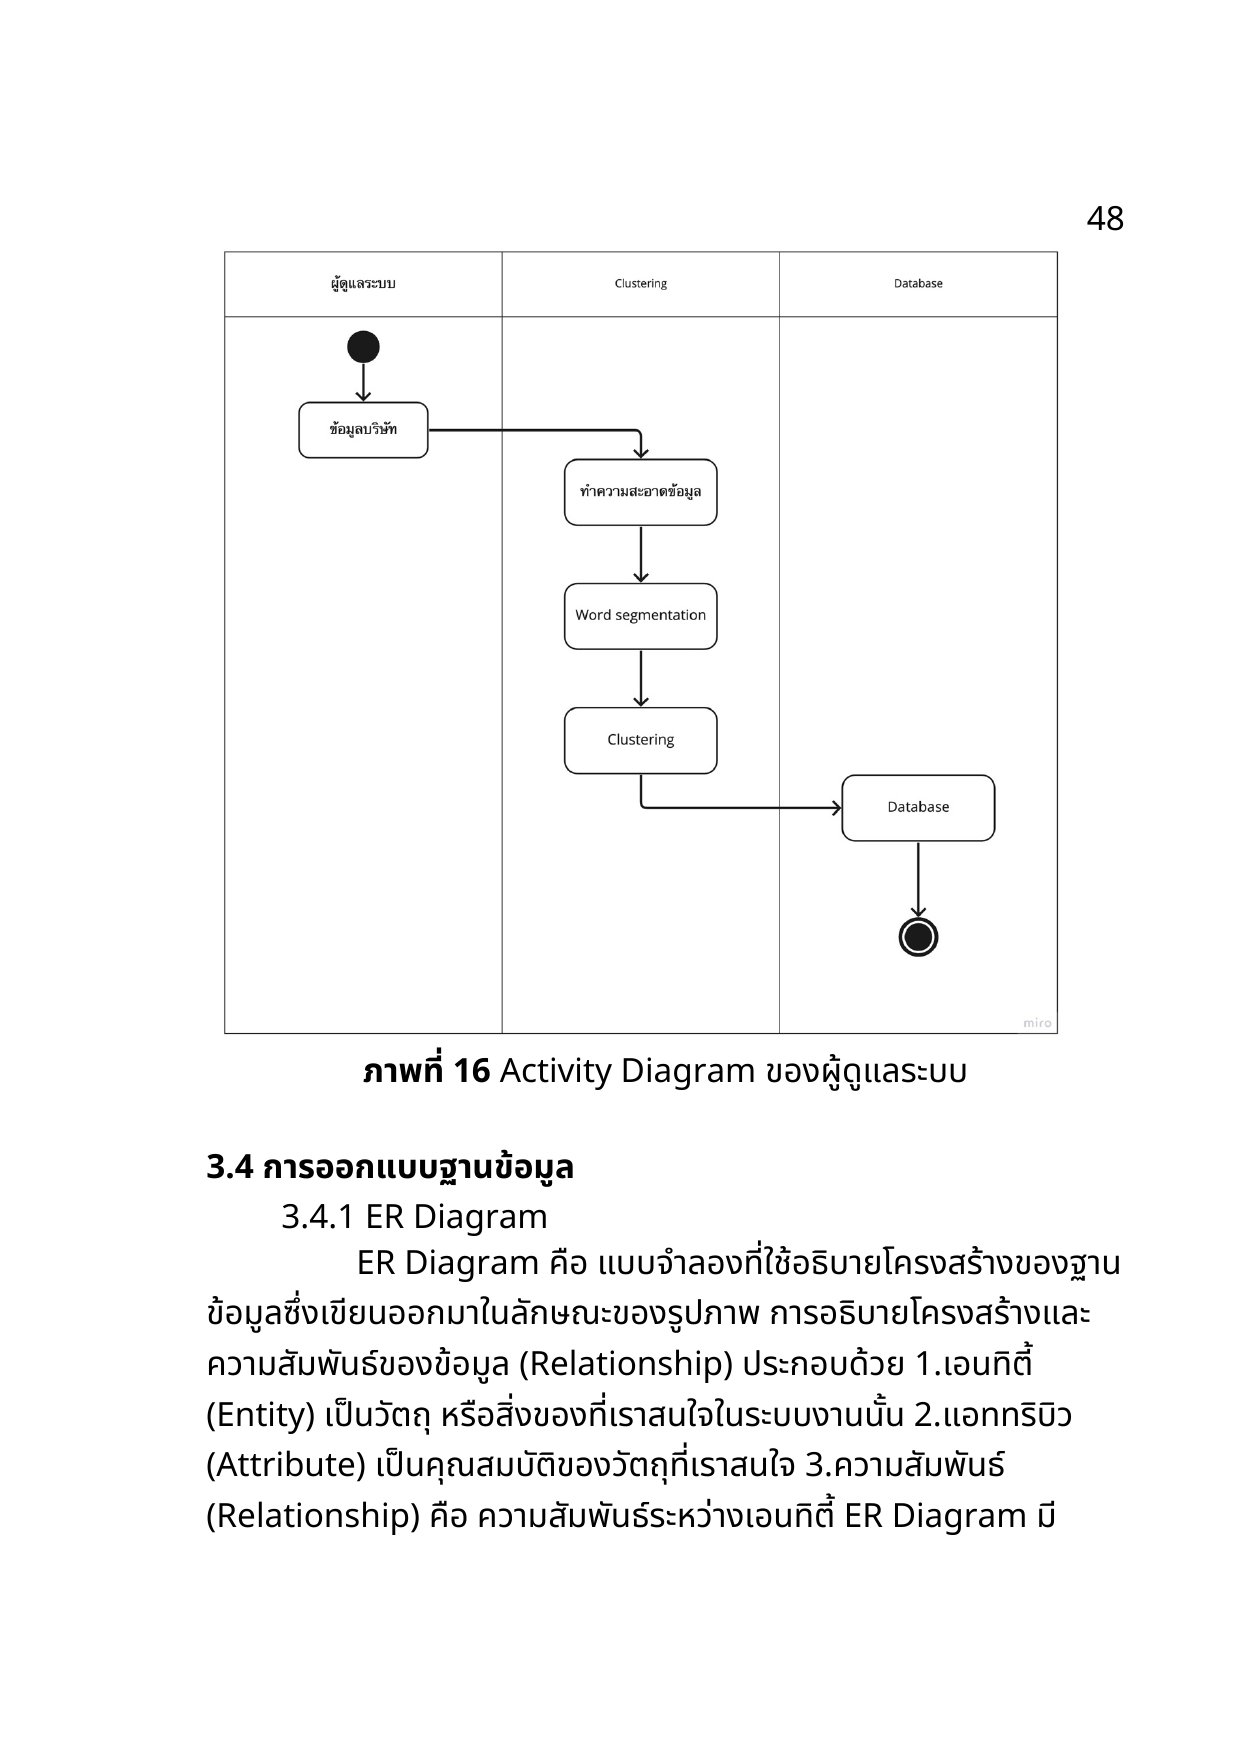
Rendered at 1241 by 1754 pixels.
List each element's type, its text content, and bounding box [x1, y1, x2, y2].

subtitle 3.4 การออกแบบฐานข้อมูล [206, 1143, 1125, 1193]
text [206, 1239, 1125, 1542]
text 3.4.1 ER Diagram [206, 1193, 1125, 1239]
picture [206, 240, 1071, 1047]
text ภาพที่ 16 Activity Diagram ของผู้ดูแลระบบ [206, 1047, 1125, 1097]
